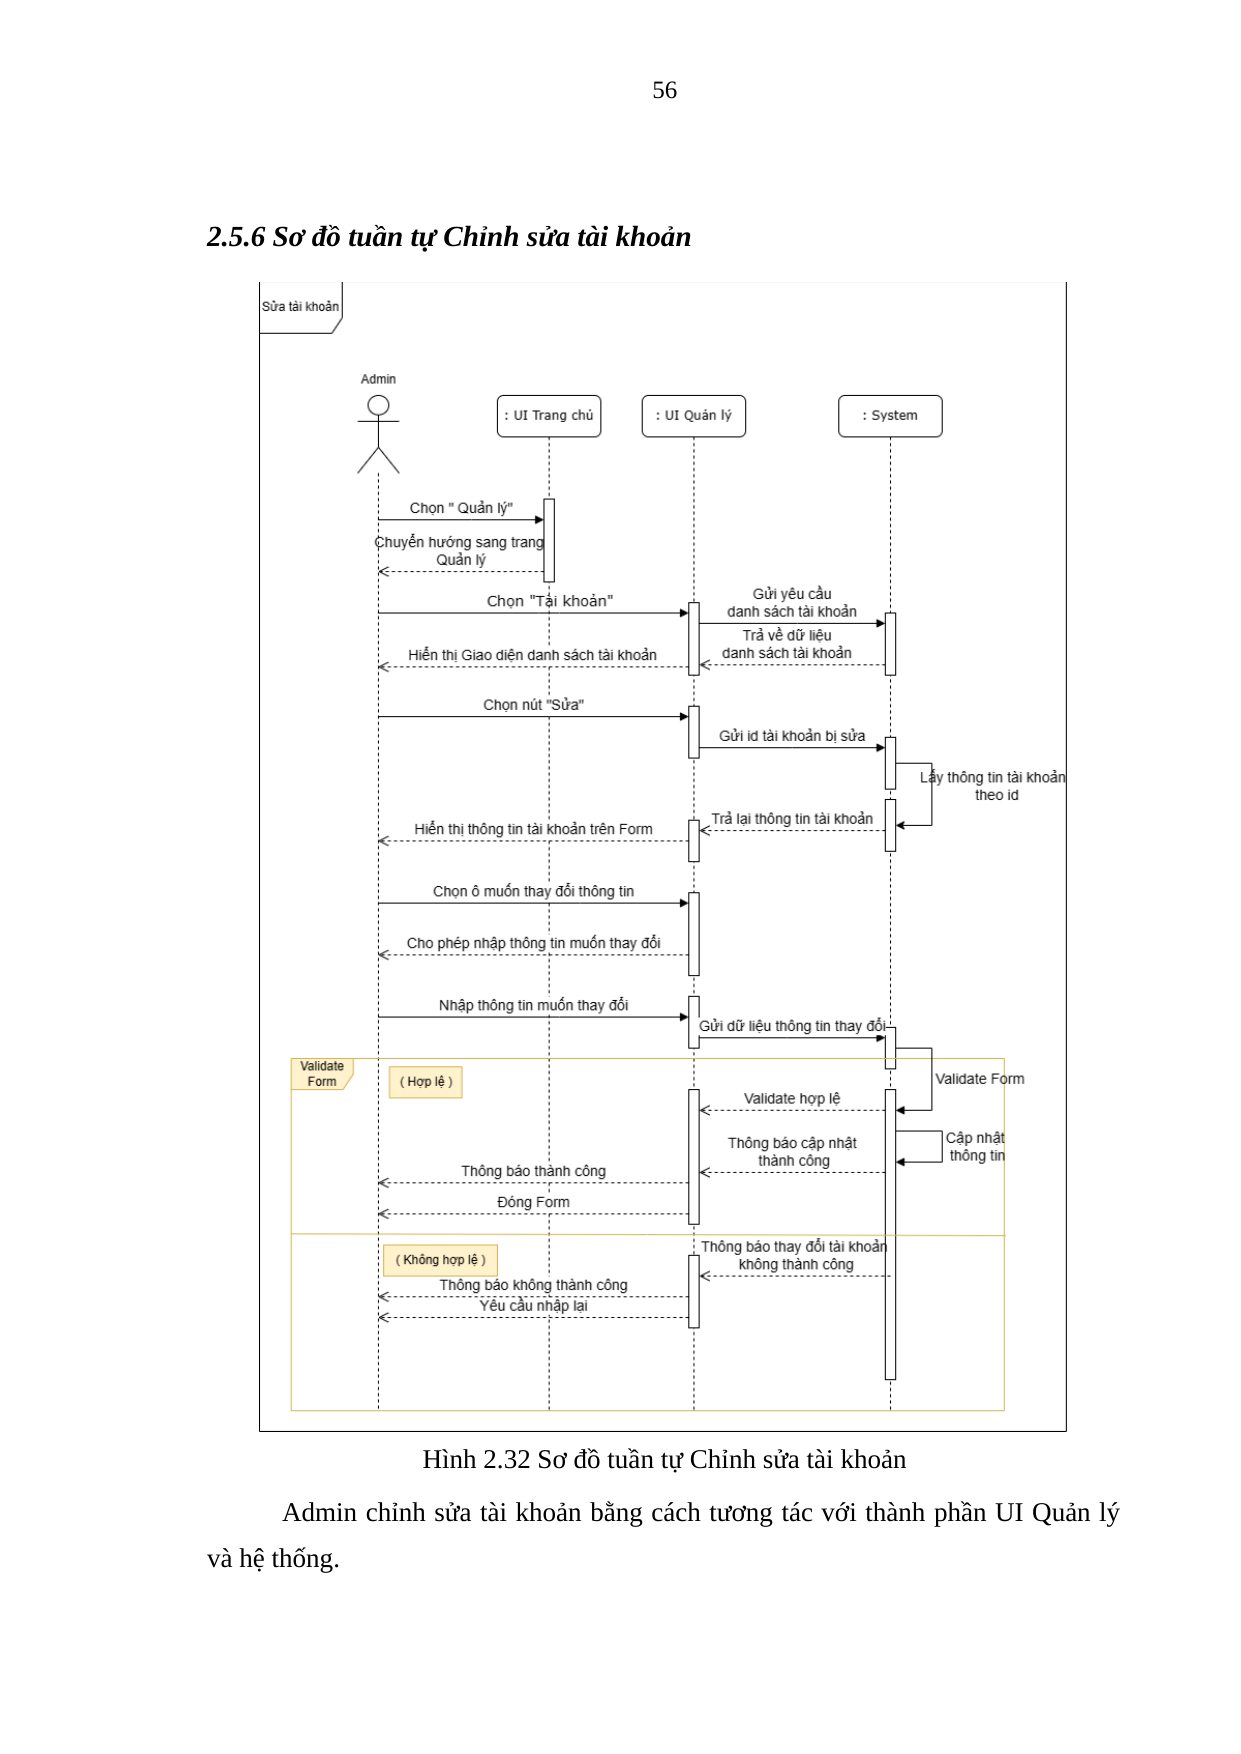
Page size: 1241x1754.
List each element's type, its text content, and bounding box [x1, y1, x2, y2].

subtitle Sơ đồ tuần tự Chỉnh sửa tài khoản [207, 219, 1122, 253]
text Admin chỉnh sửa tài khoản bằng cách tương tác với thành phần UI Quản lý và hệ thống. [207, 1496, 1122, 1573]
text Hình 2.32 Sơ đồ tuần tự Chỉnh sửa tài khoản [207, 1444, 1122, 1475]
picture [259, 282, 1070, 1432]
